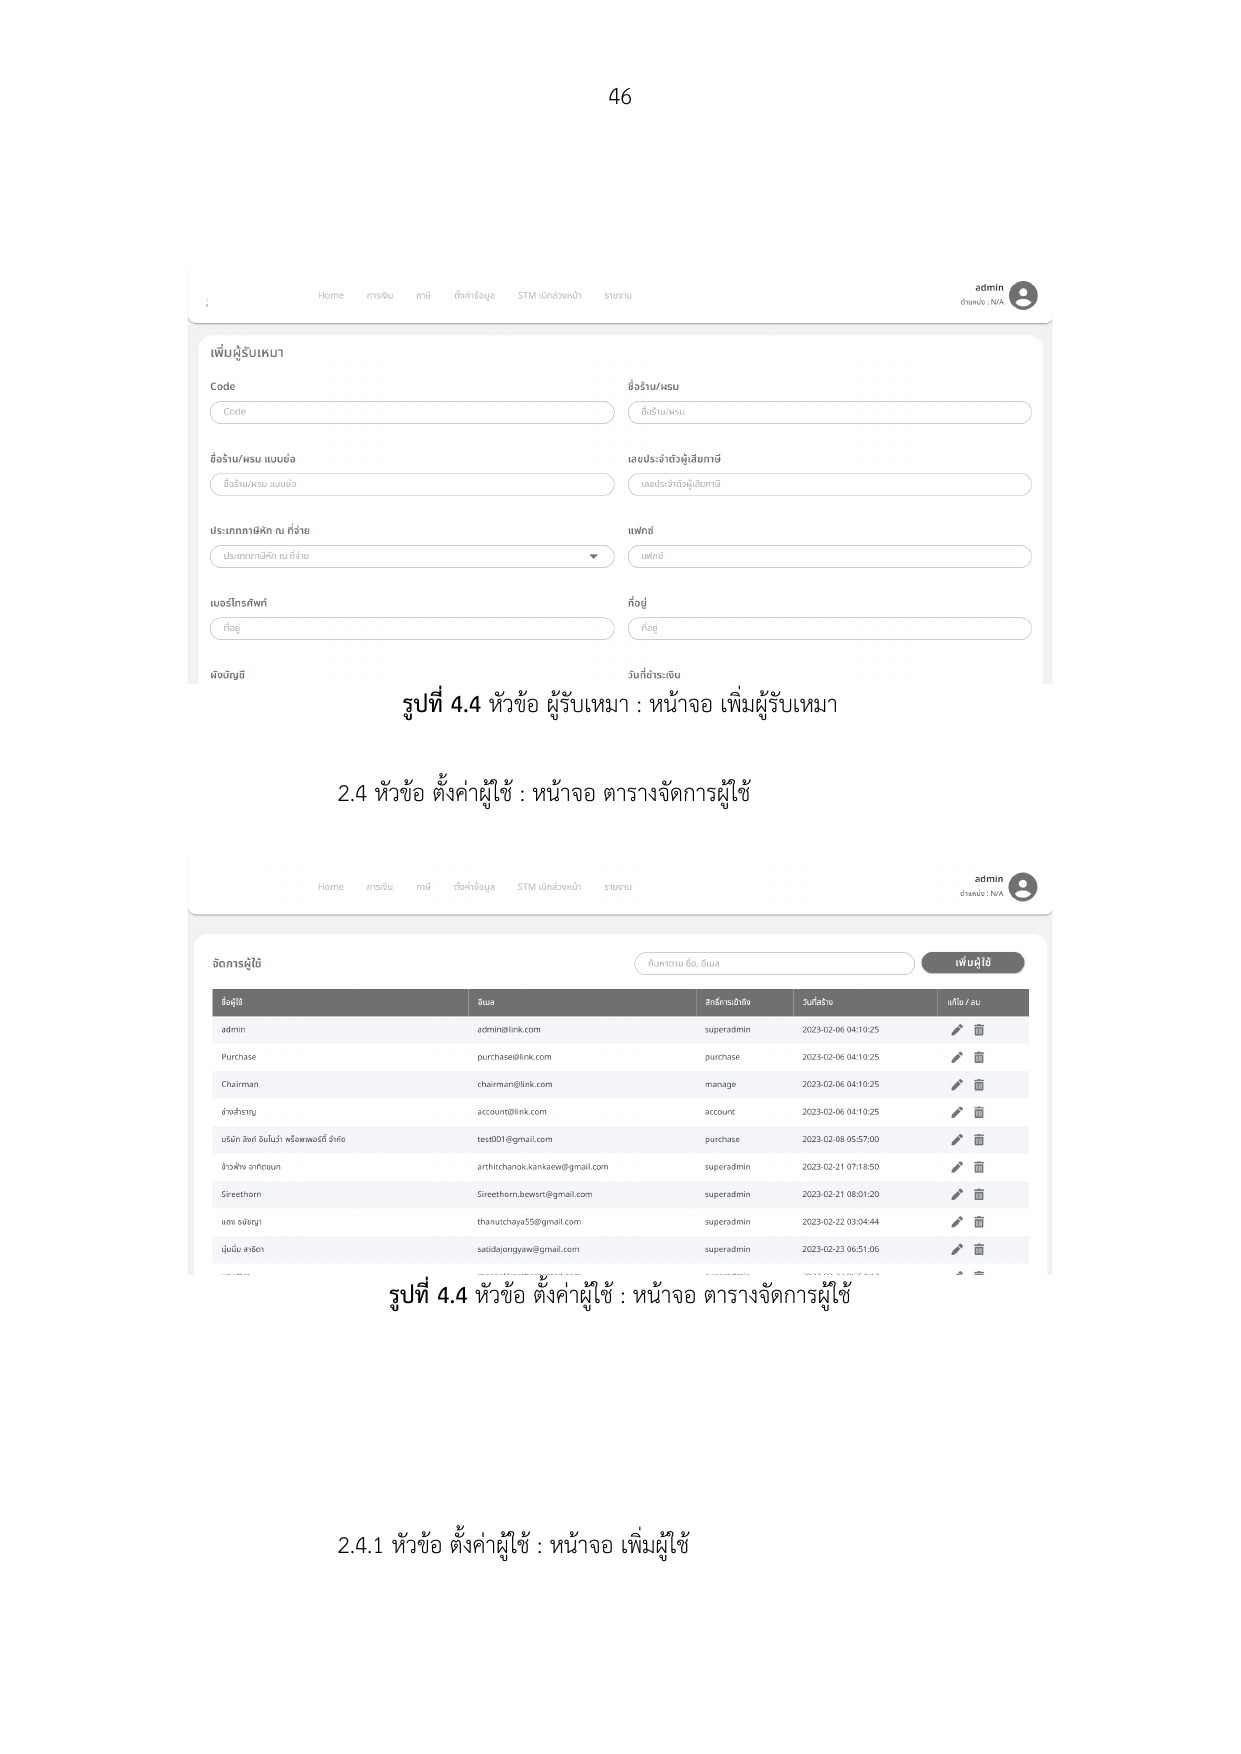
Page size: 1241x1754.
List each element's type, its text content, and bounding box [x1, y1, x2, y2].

text 2.4.1 หัวข้อ ตั้งค่าผู้ใช้ : หน้าจอ เพิ่มผู้ใช้ [187, 1524, 1053, 1569]
picture [187, 269, 1053, 684]
text 2.4 หัวข้อ ตั้งค่าผู้ใช้ : หน้าจอ ตารางจัดการผู้ใช้ [187, 772, 1053, 816]
picture [187, 860, 1053, 1275]
text รูปที่ 4.4 หัวข้อ ตั้งค่าผู้ใช้ : หน้าจอ ตารางจัดการผู้ใช้ [187, 1275, 1053, 1319]
text รูปที่ 4.4 หัวข้อ ผู้รับเหมา : หน้าจอ เพิ่มผู้รับเหมา [187, 684, 1053, 728]
